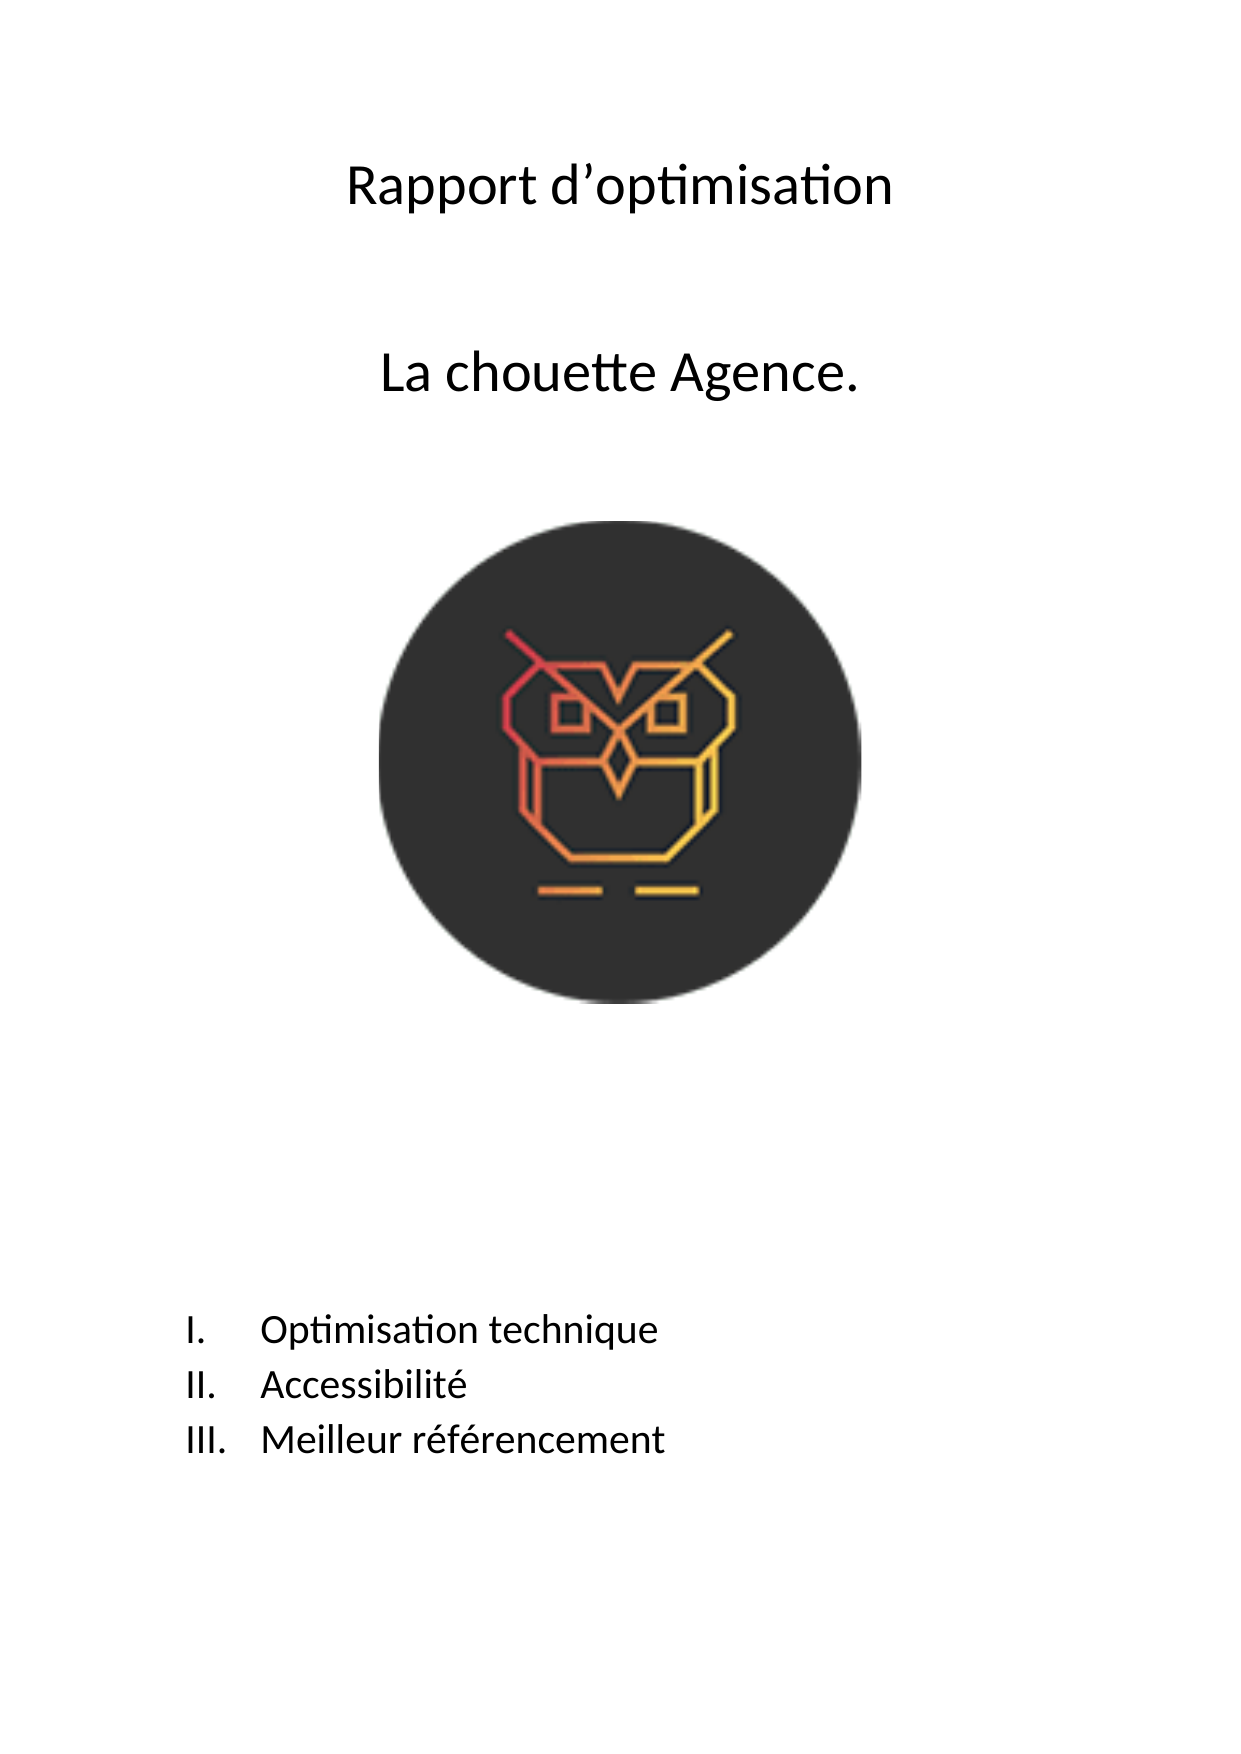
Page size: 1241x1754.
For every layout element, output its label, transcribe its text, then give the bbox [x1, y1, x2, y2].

text La chouette Agence. [148, 335, 1093, 406]
list Accessibilité [185, 1358, 1093, 1409]
text Rapport d’optimisation [148, 148, 1093, 219]
list Optimisation technique [185, 1303, 1093, 1354]
list Meilleur référencement [185, 1413, 1093, 1464]
picture [378, 521, 862, 1004]
